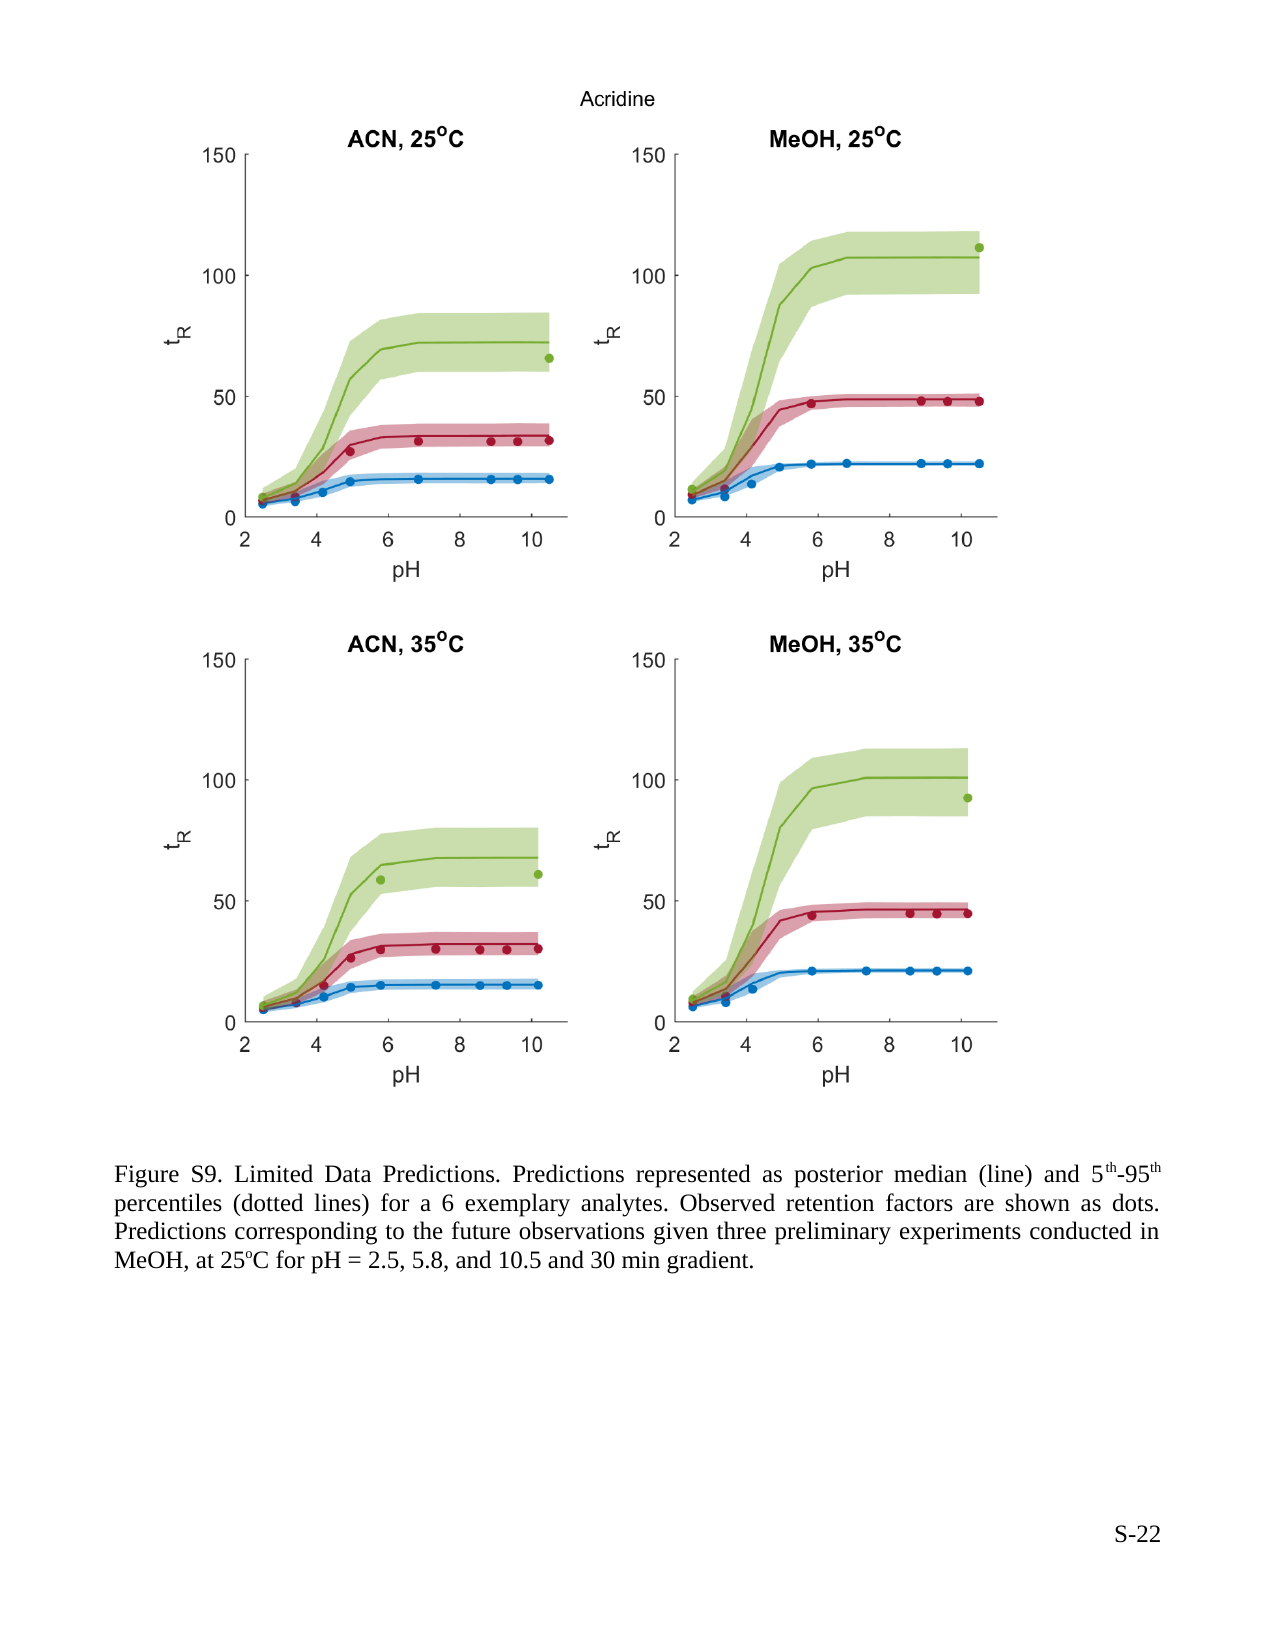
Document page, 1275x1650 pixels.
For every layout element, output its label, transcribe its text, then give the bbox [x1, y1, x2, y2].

text Figure S9. Limited Data Predictions. Predictions represented as posterior median (line) and 5th-95th percentiles (dotted lines) for a 6 exemplary analytes. Observed retention factors are shown as dots. Predictions corresponding to the future observations given three preliminary experiments conducted in MeOH, at 25oC for pH = 2.5, 5.8, and 10.5 and 30 min gradient. [114, 1159, 1161, 1274]
picture [113, 75, 1089, 1138]
